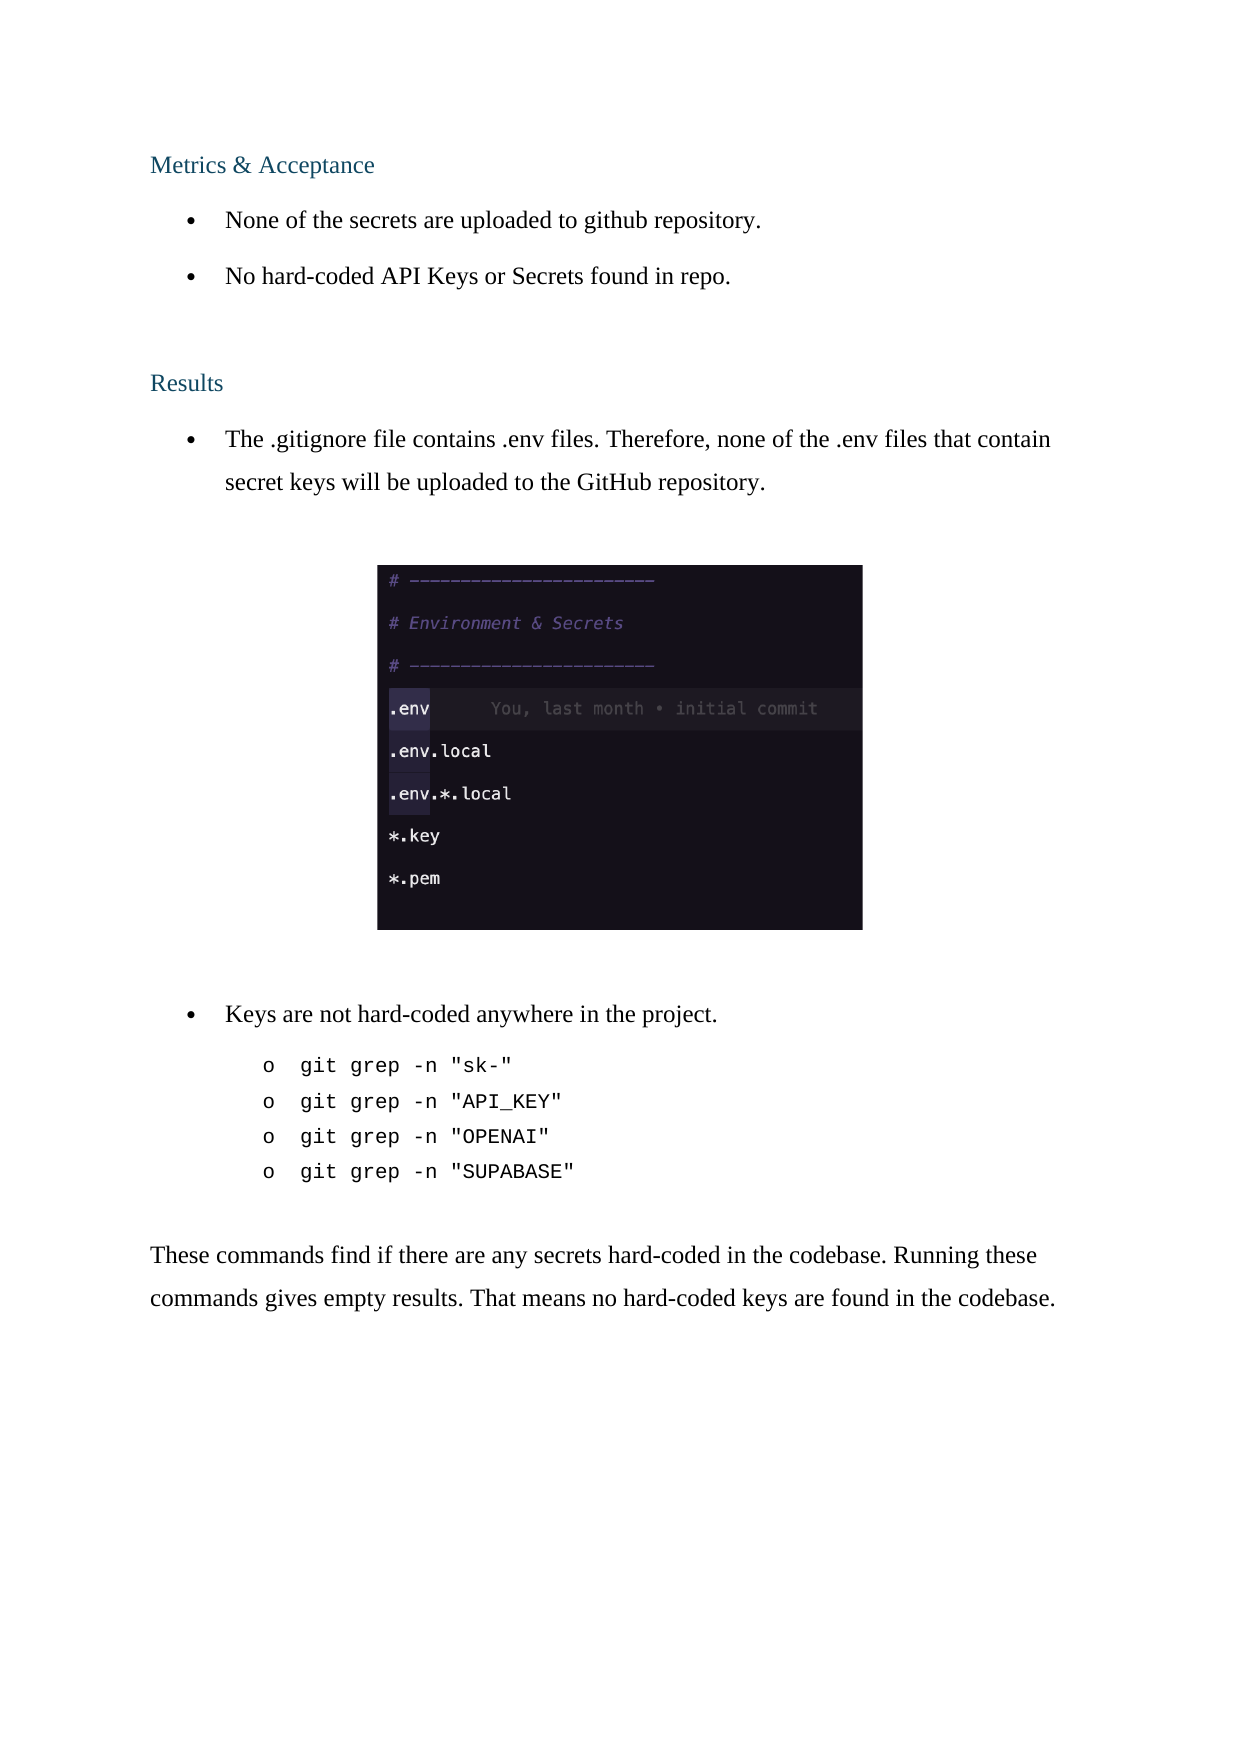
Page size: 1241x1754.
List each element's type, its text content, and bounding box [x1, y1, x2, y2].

subtitle Metrics & Acceptance [150, 150, 1090, 179]
list git grep -n "SUPABASE" [262, 1161, 1090, 1185]
list Keys are not hard-coded anywhere in the project. [187, 999, 1090, 1028]
list git grep -n "API_KEY" [262, 1091, 1090, 1114]
list None of the secrets are uploaded to github repository. [187, 206, 1090, 234]
list No hard-coded API Keys or Secrets found in repo. [187, 261, 1090, 290]
list git grep -n "sk-" [262, 1055, 1090, 1079]
list git grep -n "OPENAI" [262, 1126, 1090, 1150]
picture [377, 565, 863, 930]
subtitle Results [150, 368, 1090, 397]
text These commands find if there are any secrets hard-coded in the codebase. Running these commands gives empty results. That means no hard-coded keys are found in the codebase. [150, 1240, 1090, 1312]
list The .gitignore file contains .env files. Therefore, none of the .env files that contain secret keys will be uploaded to the GitHub repository. [187, 424, 1090, 496]
